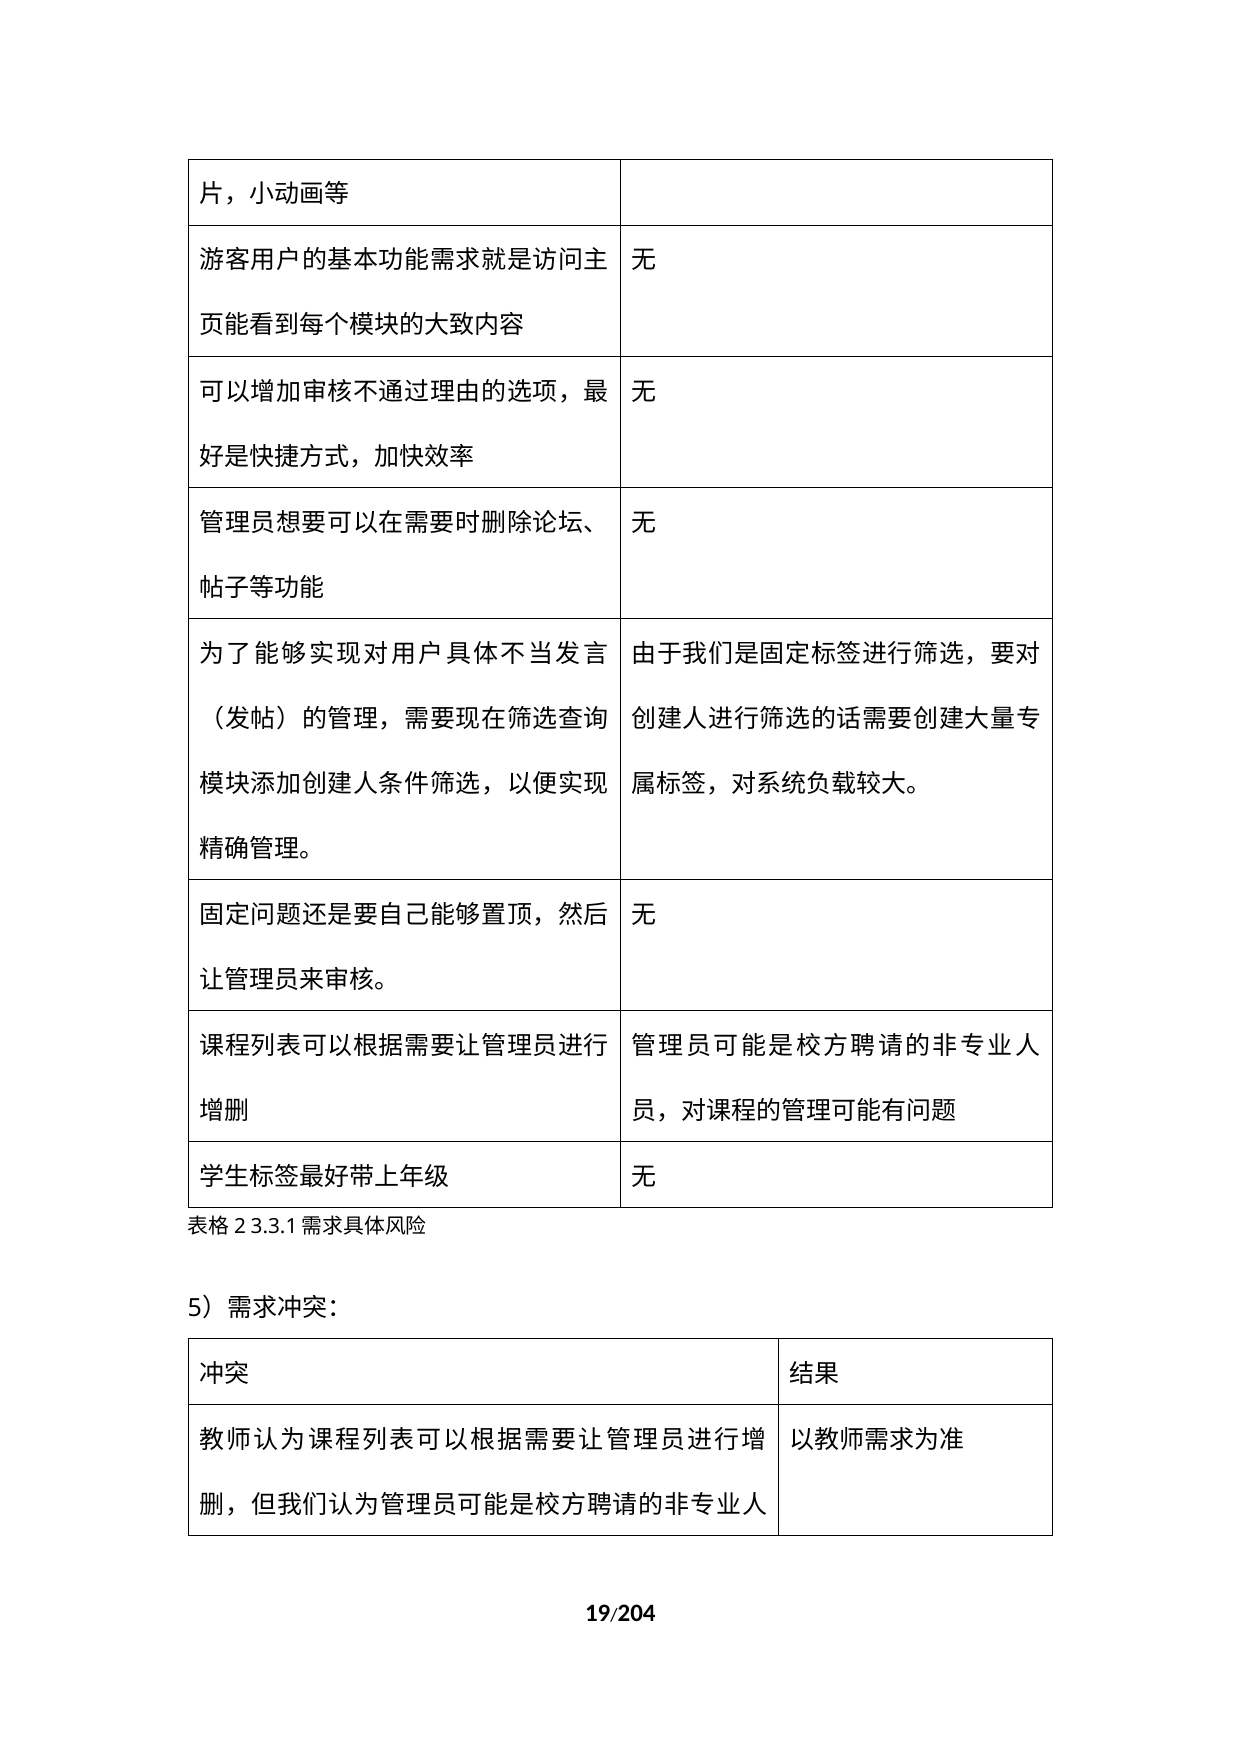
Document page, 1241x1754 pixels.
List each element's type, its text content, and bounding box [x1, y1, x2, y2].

table_cell 管理员想要可以在需要时删除论坛、帖子等功能 [189, 488, 620, 618]
table_cell 固定问题还是要自己能够置顶，然后让管理员来审核。 [189, 880, 620, 1010]
table_cell 无 [621, 226, 1052, 356]
text 5）需求冲突： [187, 1273, 1053, 1338]
table_cell 为了能够实现对用户具体不当发言（发帖）的管理，需要现在筛选查询模块添加创建人条件筛选，以便实现精确管理。 [189, 619, 620, 879]
table_header 冲突 [189, 1339, 778, 1404]
table_cell 可以增加审核不通过理由的选项，最好是快捷方式，加快效率 [189, 357, 620, 487]
table_cell 无 [621, 488, 1052, 618]
table_cell 以教师需求为准 [779, 1405, 1052, 1535]
table_cell 无 [621, 160, 1052, 224]
table_cell 无 [621, 880, 1052, 1010]
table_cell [189, 160, 620, 224]
text 表格 2 3.3.1需求具体风险 [187, 1208, 1053, 1240]
table_header 结果 [779, 1339, 1052, 1404]
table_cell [189, 1405, 778, 1535]
table_cell 管理员可能是校方聘请的非专业人员，对课程的管理可能有问题 [621, 1011, 1052, 1141]
table_cell 学生标签最好带上年级 [189, 1142, 620, 1207]
table_cell 由于我们是固定标签进行筛选，要对创建人进行筛选的话需要创建大量专属标签，对系统负载较大。 [621, 619, 1052, 879]
table_cell 无 [621, 1142, 1052, 1207]
table_cell 课程列表可以根据需要让管理员进行增删 [189, 1011, 620, 1141]
table_cell 游客用户的基本功能需求就是访问主页能看到每个模块的大致内容 [189, 226, 620, 356]
table_cell 无 [621, 357, 1052, 487]
